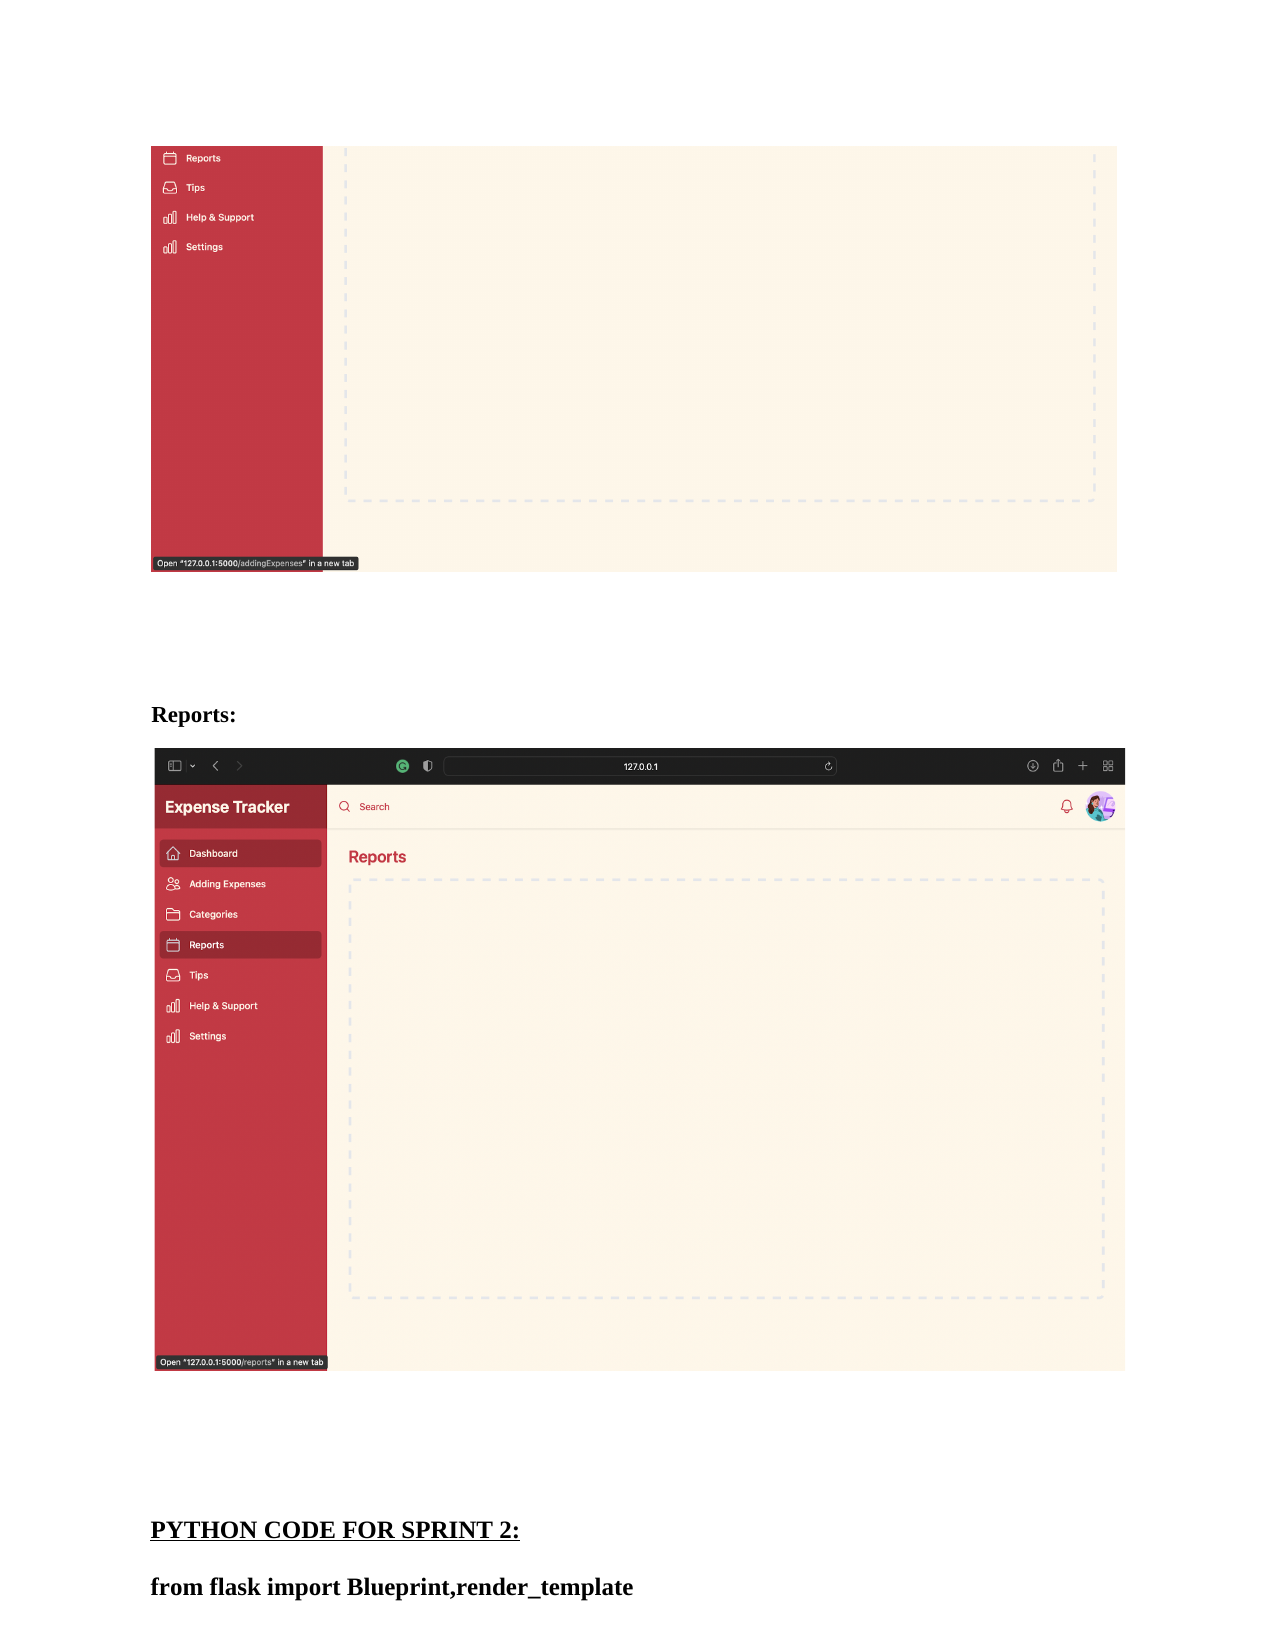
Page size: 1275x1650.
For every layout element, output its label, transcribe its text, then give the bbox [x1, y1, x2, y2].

picture [154, 748, 1125, 1371]
text Reports: [151, 704, 1125, 727]
picture [151, 146, 1117, 572]
text from flask import Blueprint,render_template [150, 1572, 1255, 1601]
text PYTHON CODE FOR SPRINT 2: [150, 1515, 1255, 1543]
